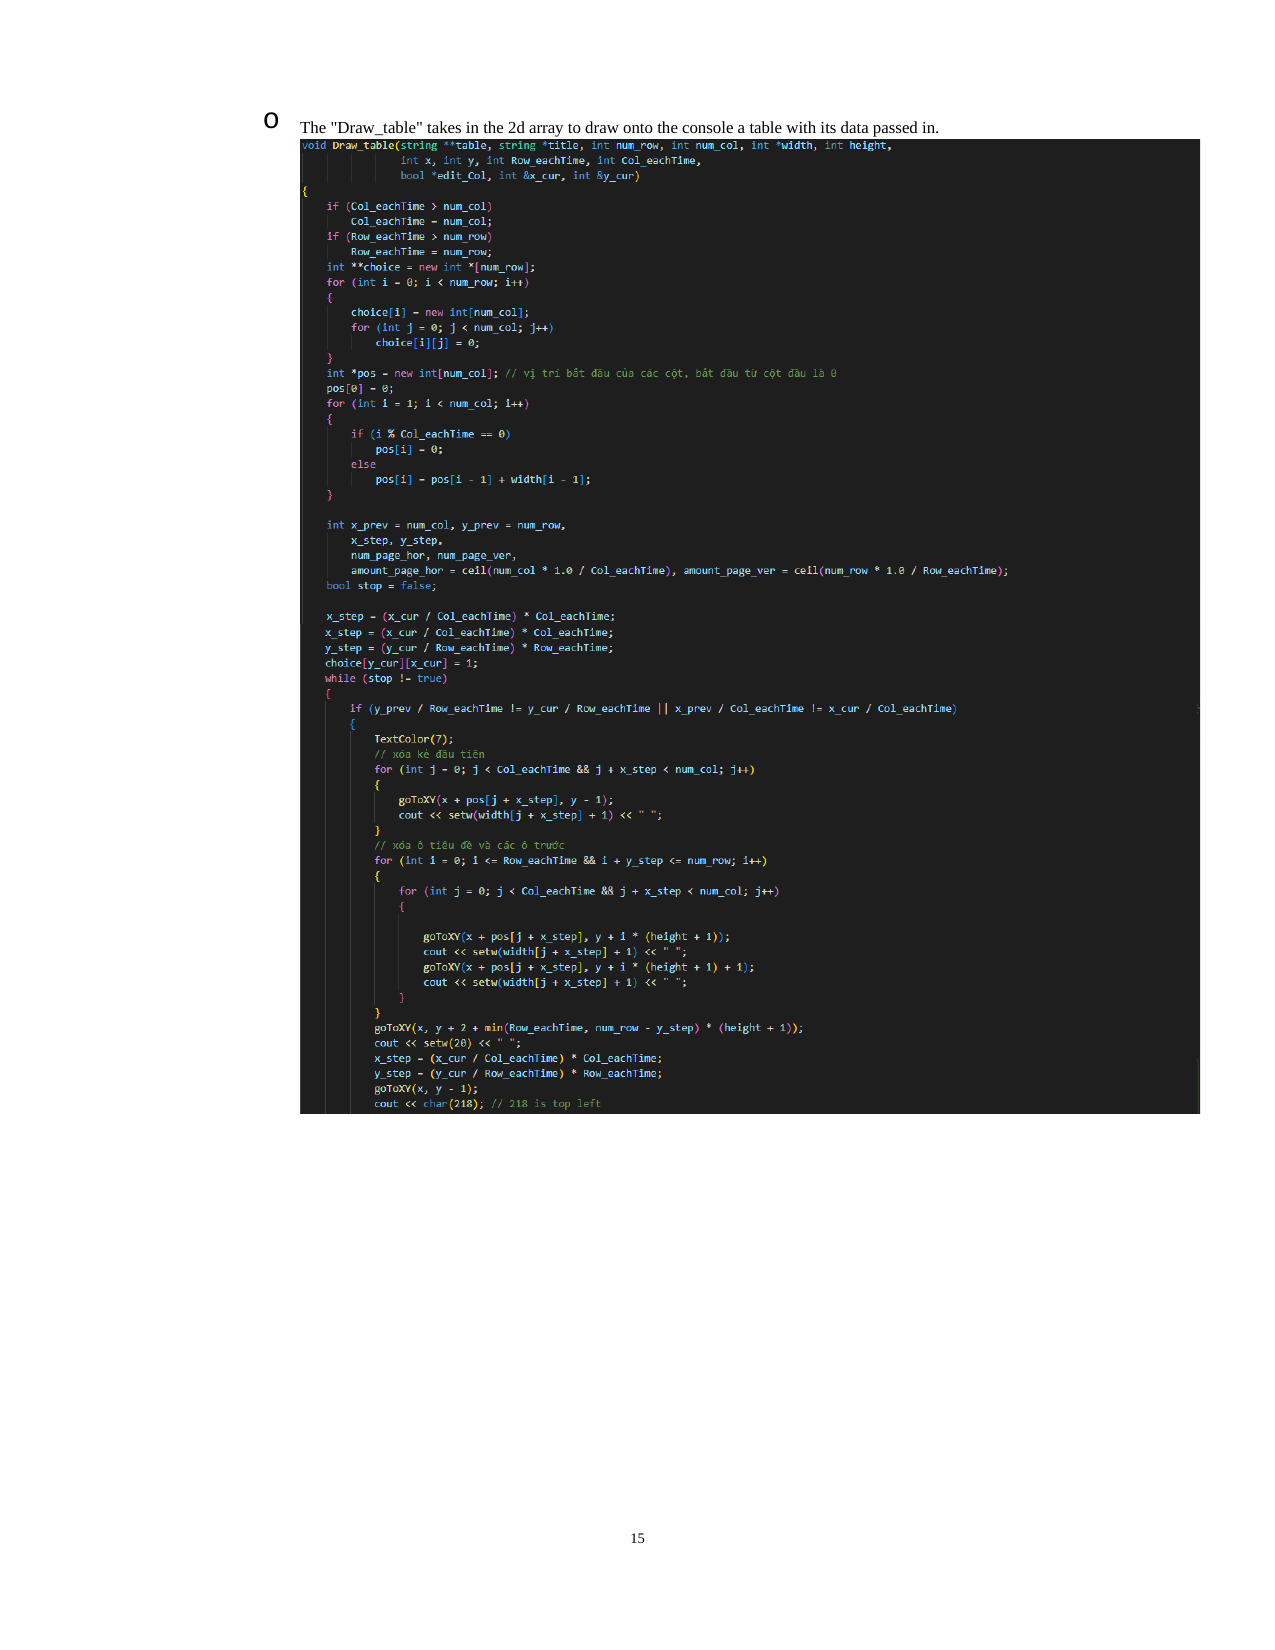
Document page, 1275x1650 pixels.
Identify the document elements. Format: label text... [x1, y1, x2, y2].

picture [300, 139, 1200, 1114]
list The "Draw_table" takes in the 2d array to draw onto the console a table with its data passed in. [262, 104, 1087, 140]
